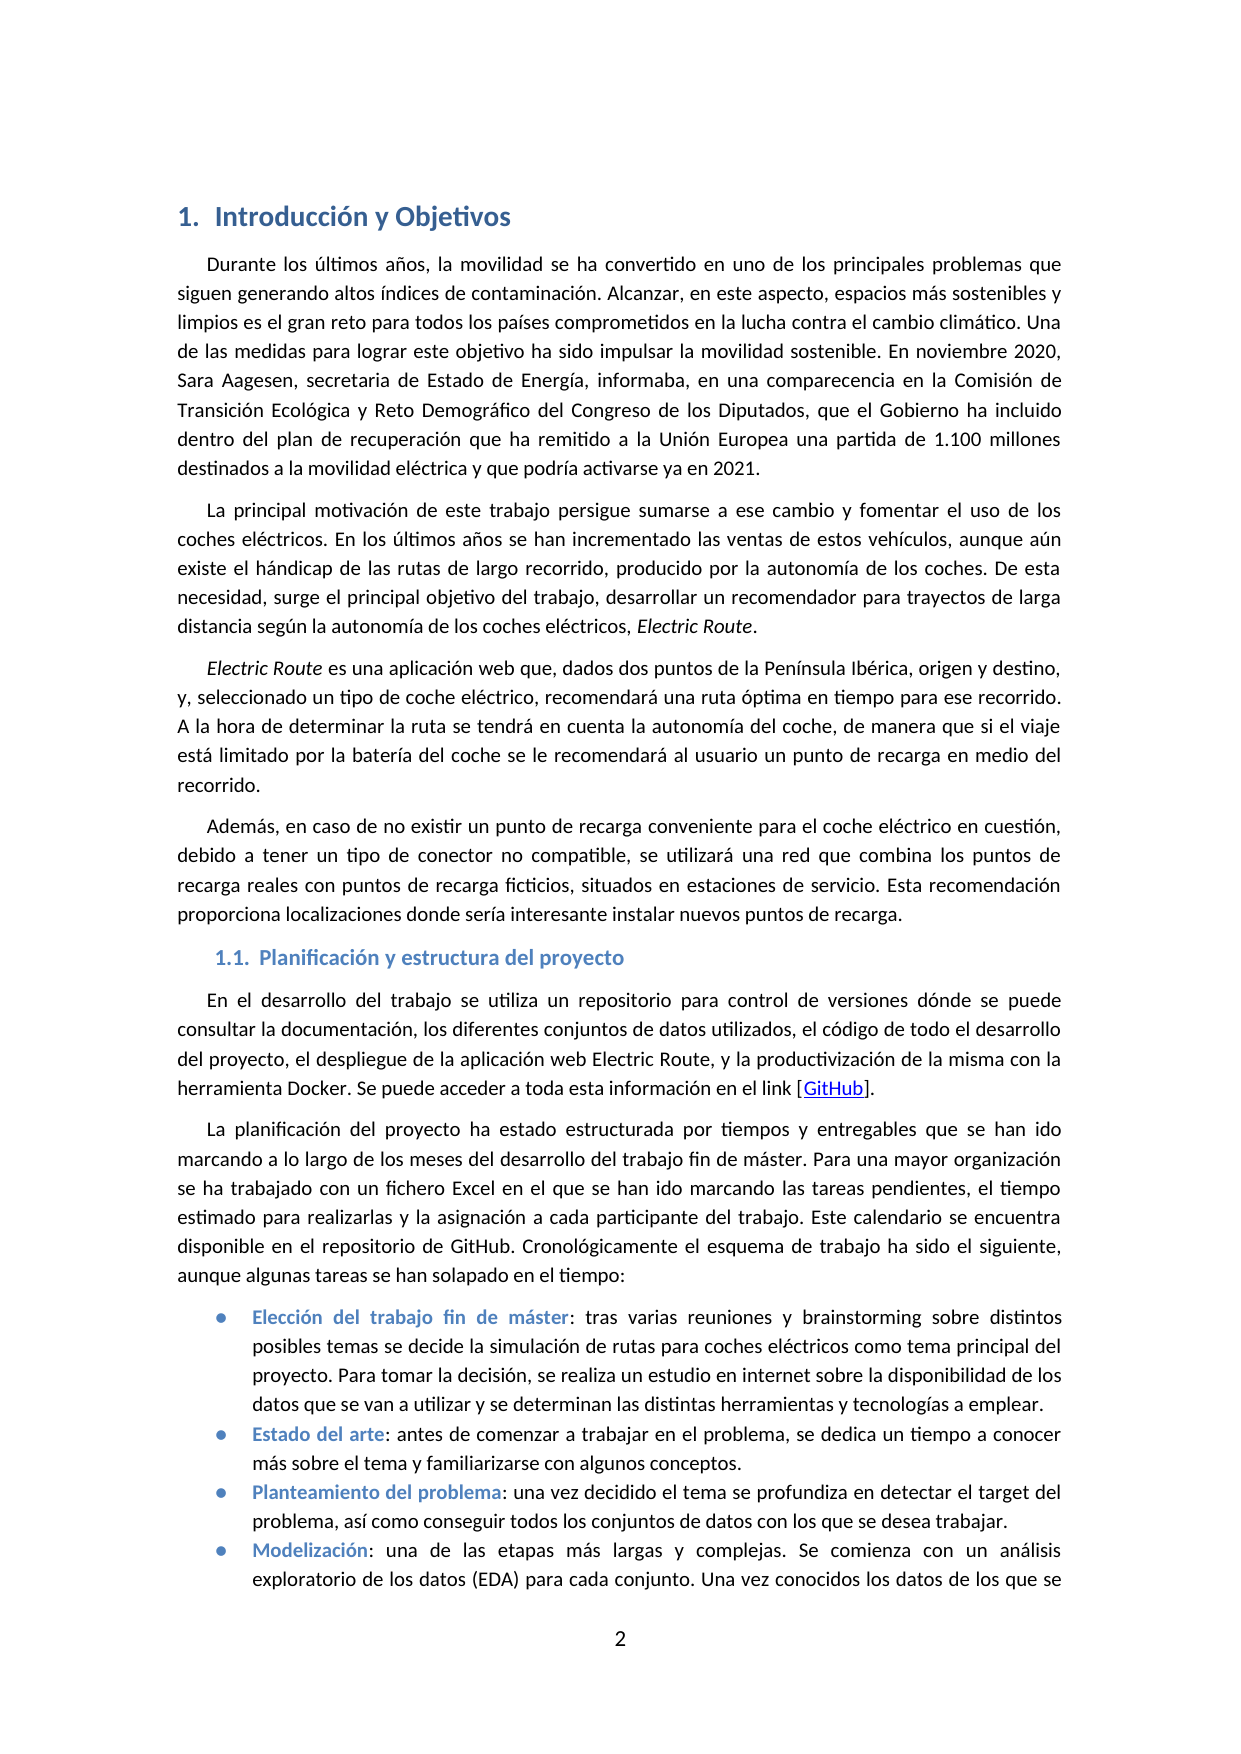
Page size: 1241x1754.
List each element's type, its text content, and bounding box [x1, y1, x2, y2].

text Electric Route es una aplicación web que, dados dos puntos de la Península Ibérica, origen y destino, y, seleccionado un tipo de coche eléctrico, recomendará una ruta óptima en tiempo para ese recorrido. A la hora de determinar la ruta se tendrá en cuenta la autonomía del coche, de manera que si el viaje está limitado por la batería del coche se le recomendará al usuario un punto de recarga en medio del recorrido. [177, 655, 1063, 797]
list Planteamiento del problema: una vez decidido el tema se profundiza en detectar el target del problema, así como conseguir todos los conjuntos de datos con los que se desea trabajar. [214, 1479, 1063, 1534]
text La principal motivación de este trabajo persigue sumarse a ese cambio y fomentar el uso de los coches eléctricos. En los últimos años se han incrementado las ventas de estos vehículos, aunque aún existe el hándicap de las rutas de largo recorrido, producido por la autonomía de los coches. De esta necesidad, surge el principal objetivo del trabajo, desarrollar un recomendador para trayectos de larga distancia según la autonomía de los coches eléctricos, Electric Route. [177, 497, 1063, 639]
subtitle Planificación y estructura del proyecto [214, 943, 1063, 971]
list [214, 1537, 1063, 1592]
text Durante los últimos años, la movilidad se ha convertido en uno de los principales problemas que siguen generando altos índices de contaminación. Alcanzar, en este aspecto, espacios más sostenibles y limpios es el gran reto para todos los países comprometidos en la lucha contra el cambio climático. Una de las medidas para lograr este objetivo ha sido impulsar la movilidad sostenible. En noviembre 2020, Sara Aagesen, secretaria de Estado de Energía, informaba, en una comparecencia en la Comisión de Transición Ecológica y Reto Demográfico del Congreso de los Diputados, que el Gobierno ha incluido dentro del plan de recuperación que ha remitido a la Unión Europea una partida de 1.100 millones destinados a la movilidad eléctrica y que podría activarse ya en 2021. [177, 251, 1063, 481]
subtitle Introducción y Objetivos [177, 198, 1063, 233]
text Además, en caso de no existir un punto de recarga conveniente para el coche eléctrico en cuestión, debido a tener un tipo de conector no compatible, se utilizará una red que combina los puntos de recarga reales con puntos de recarga ficticios, situados en estaciones de servicio. Esta recomendación proporciona localizaciones donde sería interesante instalar nuevos puntos de recarga. [177, 813, 1063, 926]
list Estado del arte: antes de comenzar a trabajar en el problema, se dedica un tiempo a conocer más sobre el tema y familiarizarse con algunos conceptos. [214, 1421, 1063, 1475]
list Elección del trabajo fin de máster: tras varias reuniones y brainstorming sobre distintos posibles temas se decide la simulación de rutas para coches eléctricos como tema principal del proyecto. Para tomar la decisión, se realiza un estudio en internet sobre la disponibilidad de los datos que se van a utilizar y se determinan las distintas herramientas y tecnologías a emplear. [214, 1304, 1063, 1417]
text La planificación del proyecto ha estado estructurada por tiempos y entregables que se han ido marcando a lo largo de los meses del desarrollo del trabajo fin de máster. Para una mayor organización se ha trabajado con un fichero Excel en el que se han ido marcando las tareas pendientes, el tiempo estimado para realizarlas y la asignación a cada participante del trabajo. Este calendario se encuentra disponible en el repositorio de GitHub. Cronológicamente el esquema de trabajo ha sido el siguiente, aunque algunas tareas se han solapado en el tiempo: [177, 1117, 1063, 1288]
text En el desarrollo del trabajo se utiliza un repositorio para control de versiones dónde se puede consultar la documentación, los diferentes conjuntos de datos utilizados, el código de todo el desarrollo del proyecto, el despliegue de la aplicación web Electric Route, y la productivización de la misma con la herramienta Docker. Se puede acceder a toda esta información en el link [GitHub]. [177, 987, 1063, 1100]
